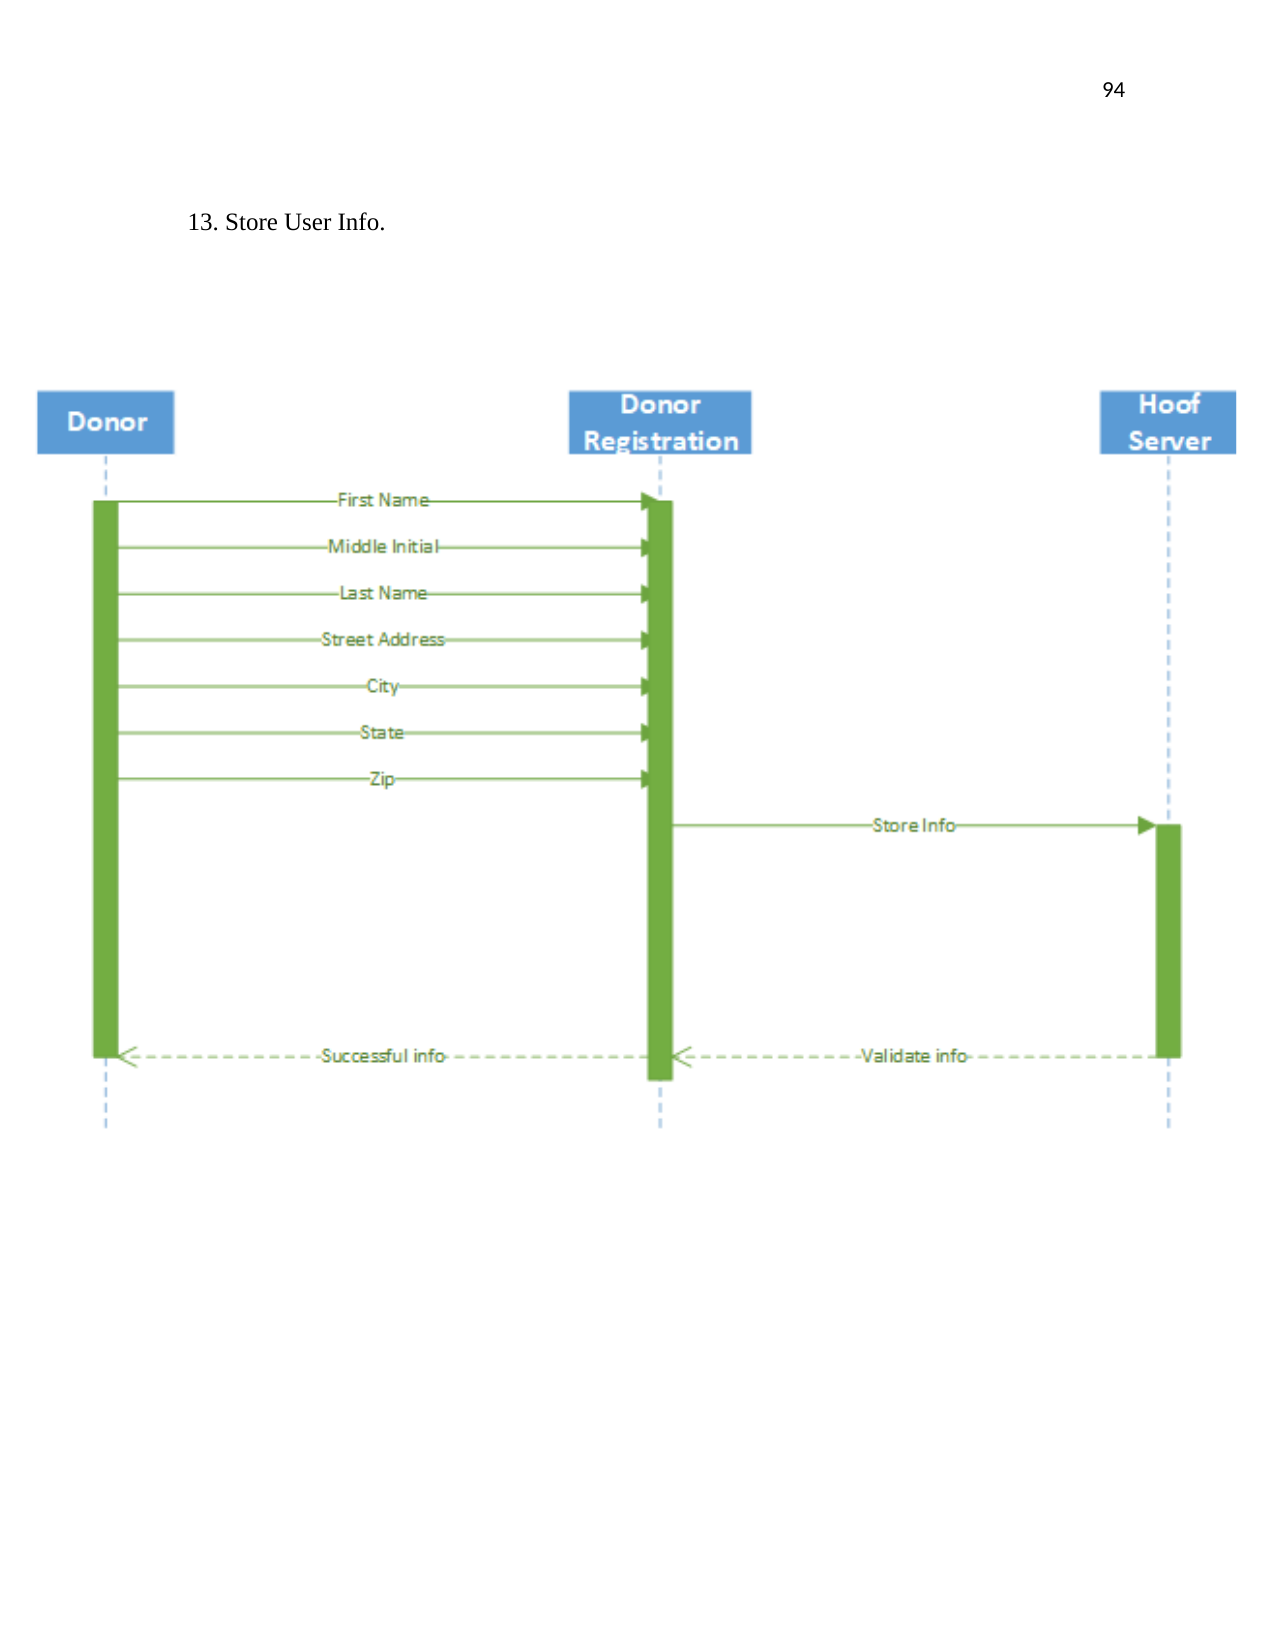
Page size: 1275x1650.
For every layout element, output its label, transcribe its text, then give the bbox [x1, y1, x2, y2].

picture [34, 380, 1236, 1177]
list Store User Info. [187, 207, 1125, 236]
